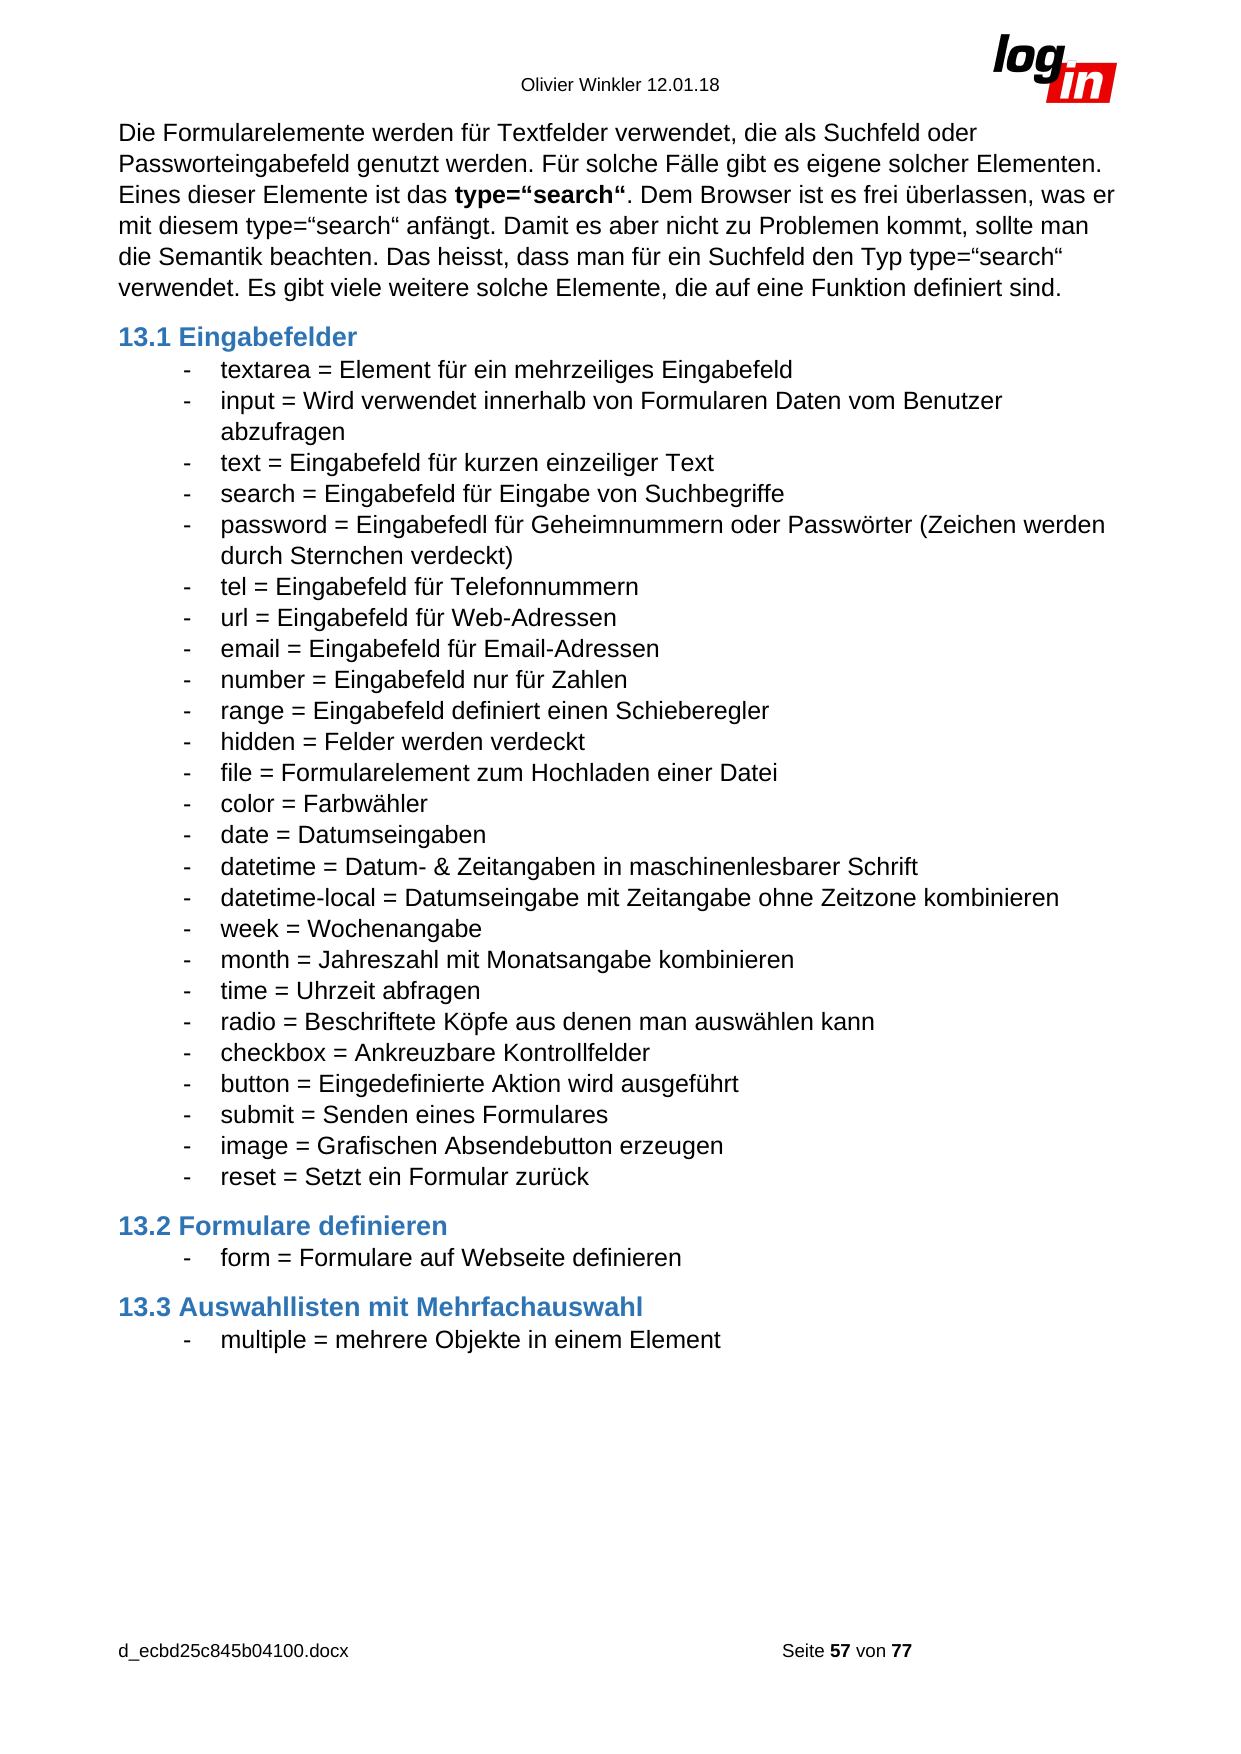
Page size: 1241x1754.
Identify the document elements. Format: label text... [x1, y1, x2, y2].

list search = Eingabefeld für Eingabe von Suchbegriffe [183, 479, 1122, 508]
list date = Datumseingaben [183, 820, 1122, 849]
list radio = Beschriftete Köpfe aus denen man auswählen kann [183, 1007, 1122, 1035]
list week = Wochenangabe [183, 913, 1122, 942]
list button = Eingedefinierte Aktion wird ausgeführt [183, 1069, 1122, 1097]
list datetime = Datum- & Zeitangaben in maschinenlesbarer Schrift [183, 851, 1122, 880]
list image = Grafischen Absendebutton erzeugen [183, 1131, 1122, 1159]
list text = Eingabefeld für kurzen einzeiliger Text [183, 448, 1122, 477]
list textarea = Element für ein mehrzeiliges Eingabefeld [183, 355, 1122, 383]
list number = Eingabefeld nur für Zahlen [183, 665, 1122, 694]
picture [993, 34, 1117, 103]
list time = Uhrzeit abfragen [183, 976, 1122, 1004]
list color = Farbwähler [183, 789, 1122, 818]
subtitle 13.2 Formulare definieren [118, 1209, 1122, 1241]
list tel = Eingabefeld für Telefonnummern [183, 572, 1122, 601]
list password = Eingabefedl für Geheimnummern oder Passwörter (Zeichen werden durch Sternchen verdeckt) [183, 510, 1122, 570]
list range = Eingabefeld definiert einen Schieberegler [183, 696, 1122, 725]
subtitle 13.3 Auswahllisten mit Mehrfachauswahl [118, 1291, 1122, 1322]
list hidden = Felder werden verdeckt [183, 727, 1122, 756]
list input = Wird verwendet innerhalb von Formularen Daten vom Benutzer abzufragen [183, 386, 1122, 446]
list datetime-local = Datumseingabe mit Zeitangabe ohne Zeitzone kombinieren [183, 882, 1122, 911]
list multiple = mehrere Objekte in einem Element [183, 1325, 1122, 1353]
list reset = Setzt ein Formular zurück [183, 1162, 1122, 1191]
list month = Jahreszahl mit Monatsangabe kombinieren [183, 944, 1122, 973]
list form = Formulare auf Webseite definieren [183, 1243, 1122, 1272]
subtitle 13.1 Eingabefelder [118, 321, 1122, 352]
list file = Formularelement zum Hochladen einer Datei [183, 758, 1122, 787]
list email = Eingabefeld für Email-Adressen [183, 634, 1122, 663]
list url = Eingabefeld für Web-Adressen [183, 603, 1122, 632]
text Die Formularelemente werden für Textfelder verwendet, die als Suchfeld oder Passworteingabefeld genutzt werden. Für solche Fälle gibt es eigene solcher Elementen. Eines dieser Elemente ist das type=“search“. Dem Browser ist es frei überlassen, was er mit diesem type=“search“ anfängt. Damit es aber nicht zu Problemen kommt, sollte man die Semantik beachten. Das heisst, dass man für ein Suchfeld den Typ type=“search“ verwendet. Es gibt viele weitere solche Elemente, die auf eine Funktion definiert sind. [118, 118, 1122, 302]
list submit = Senden eines Formulares [183, 1100, 1122, 1128]
list checkbox = Ankreuzbare Kontrollfelder [183, 1038, 1122, 1066]
